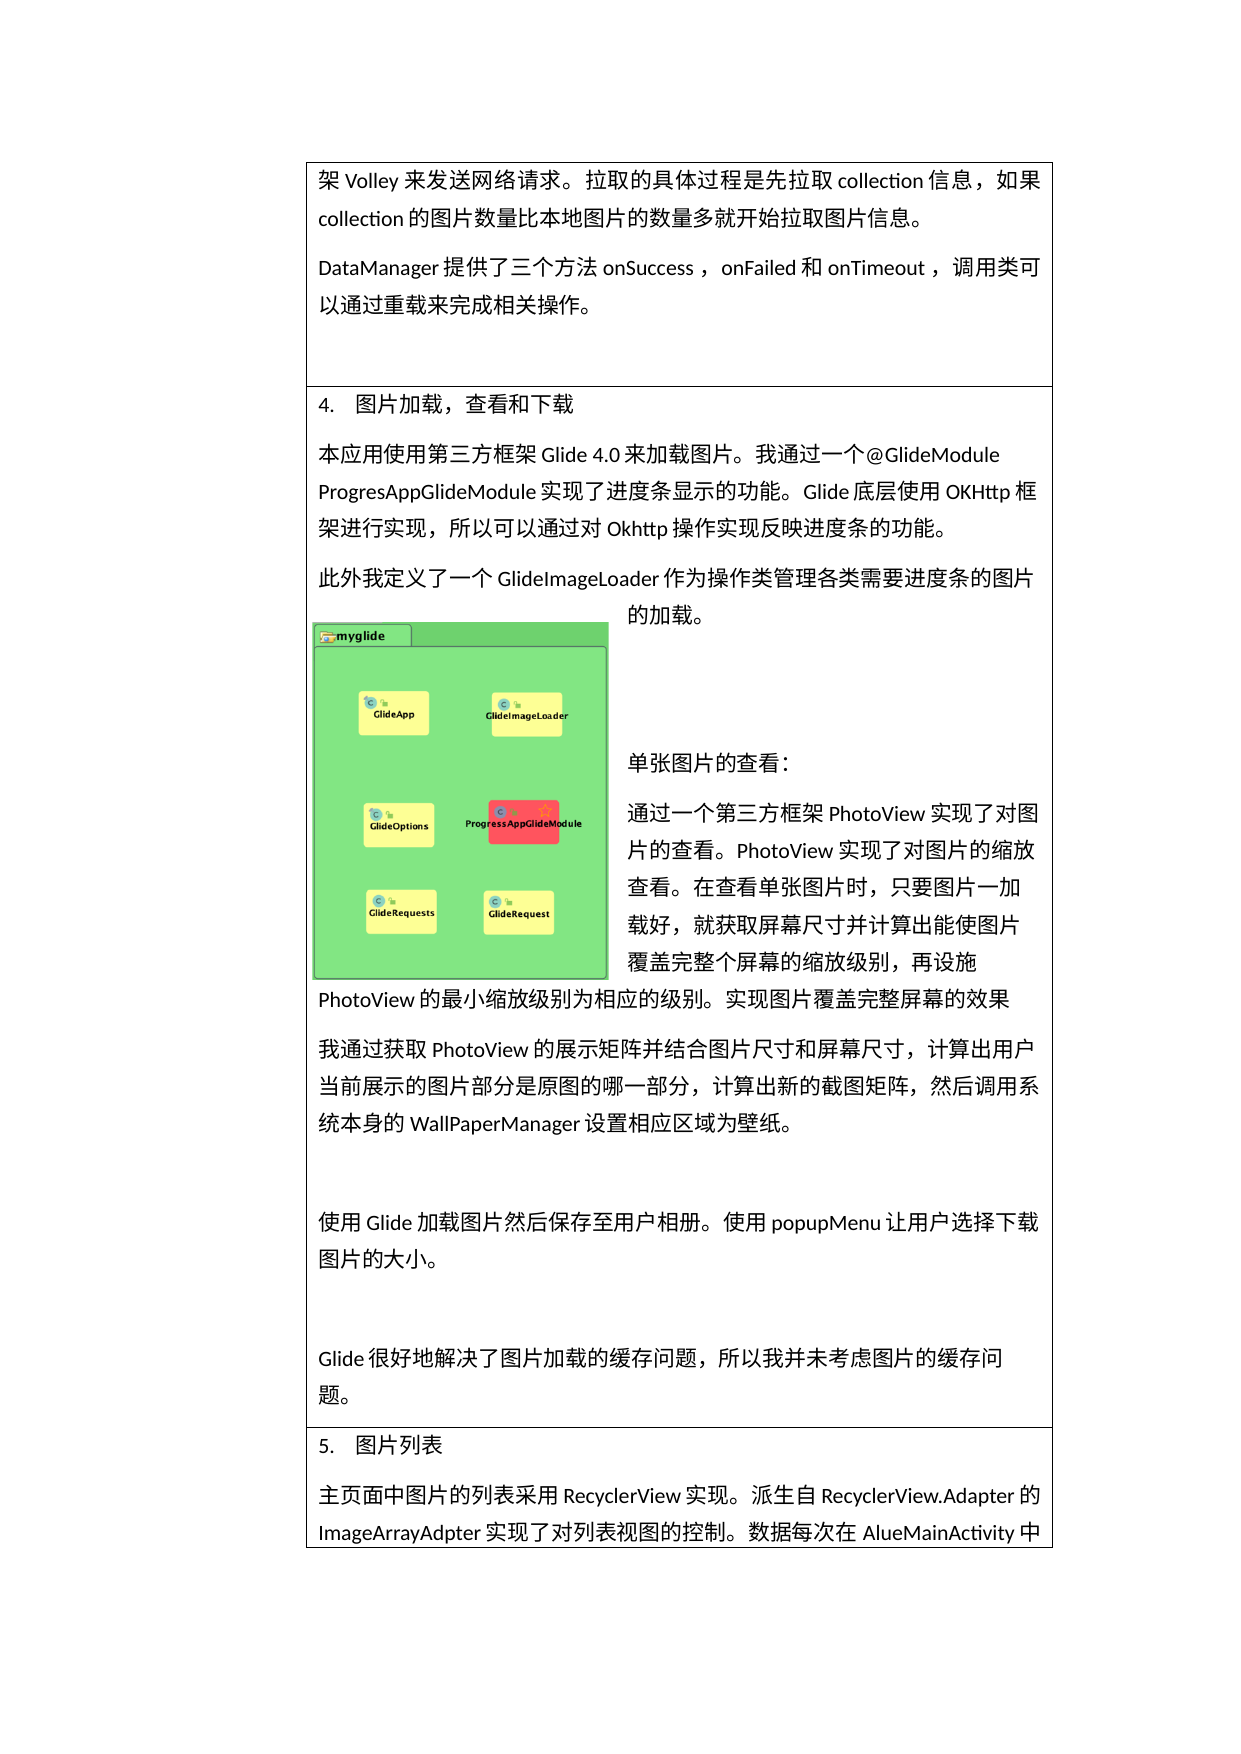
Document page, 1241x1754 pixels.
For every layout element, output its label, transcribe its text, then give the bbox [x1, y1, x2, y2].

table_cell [307, 1428, 1052, 1547]
picture [312, 622, 609, 980]
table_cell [307, 163, 1052, 386]
table_cell 图片加载，查看和下载 本应用使用第三方框架Glide 4.0来加载图片。我通过一个@GlideModule ProgresAppGlideModule实现了进度条显示的功能。Glide底层使用OKHttp框架进行实现，所以可以通过对Okhttp操作实现反映进度条的功能。 此外我定义了一个GlideImageLoader作为操作类管理各类需要进度条的图片的加载。 单张图片的查看： 通过一个第三方框架PhotoView实现了对图片的查看。PhotoView实现了对图片的缩放查看。在查看单张图片时，只要图片一加载好，就获取屏幕尺寸并计算出能使图片覆盖完整个屏幕的缩放级别，再设施PhotoView的最小缩放级别为相应的级别。实现图片覆盖完整屏幕的效果 我通过获取PhotoView的展示矩阵并结合图片尺寸和屏幕尺寸，计算出用户当前展示的图片部分是原图的哪一部分，计算出新的截图矩阵，然后调用系统本身的WallPaperManager设置相应区域为壁纸。 使用Glide加载图片然后保存至用户相册。使用popupMenu让用户选择下载图片的大小。 Glide很好地解决了图片加载的缓存问题，所以我并未考虑图片的缓存问题。 [307, 387, 1052, 1427]
